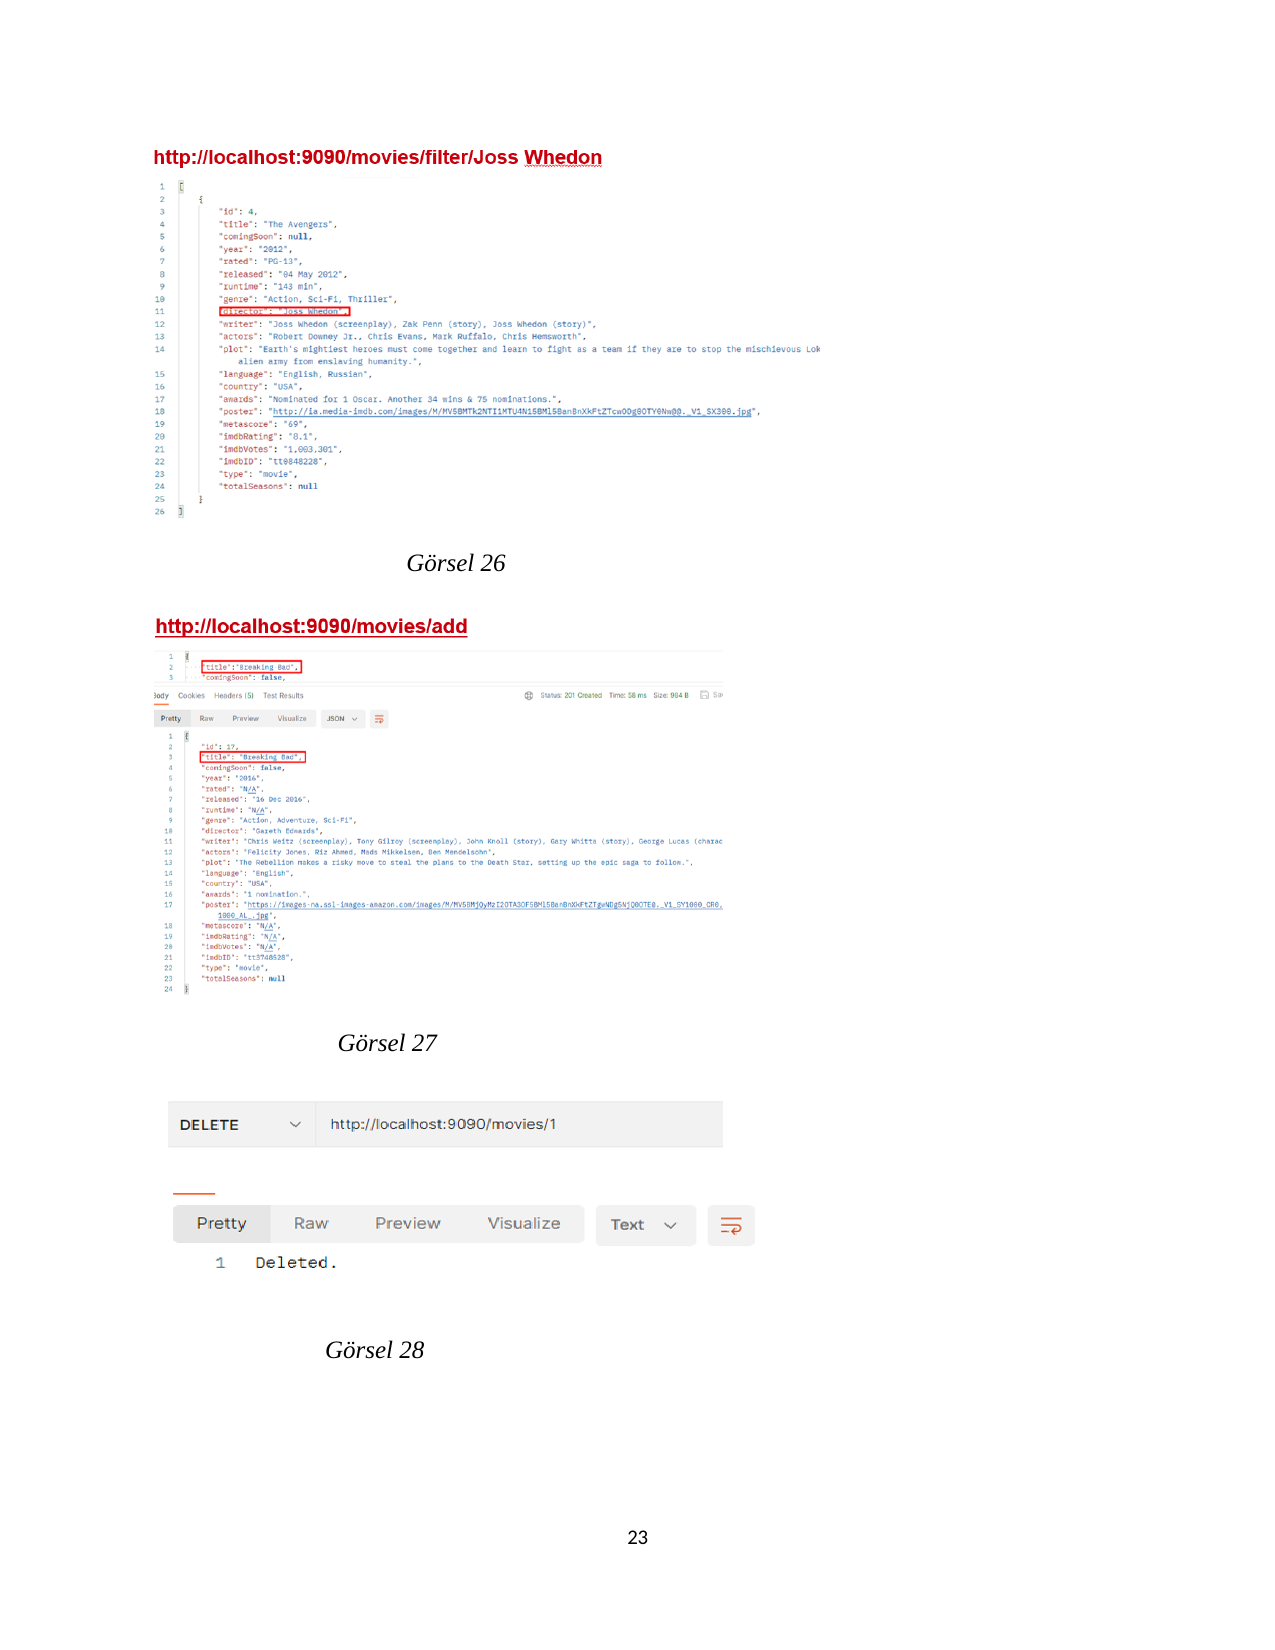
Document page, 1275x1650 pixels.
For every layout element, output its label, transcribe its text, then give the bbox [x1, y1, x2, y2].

text Görsel 28 [150, 1336, 1125, 1364]
text Görsel 26 [150, 548, 1125, 577]
picture [150, 605, 738, 995]
picture [150, 1059, 771, 1303]
picture [150, 150, 831, 520]
text Görsel 27 [150, 1028, 1125, 1057]
